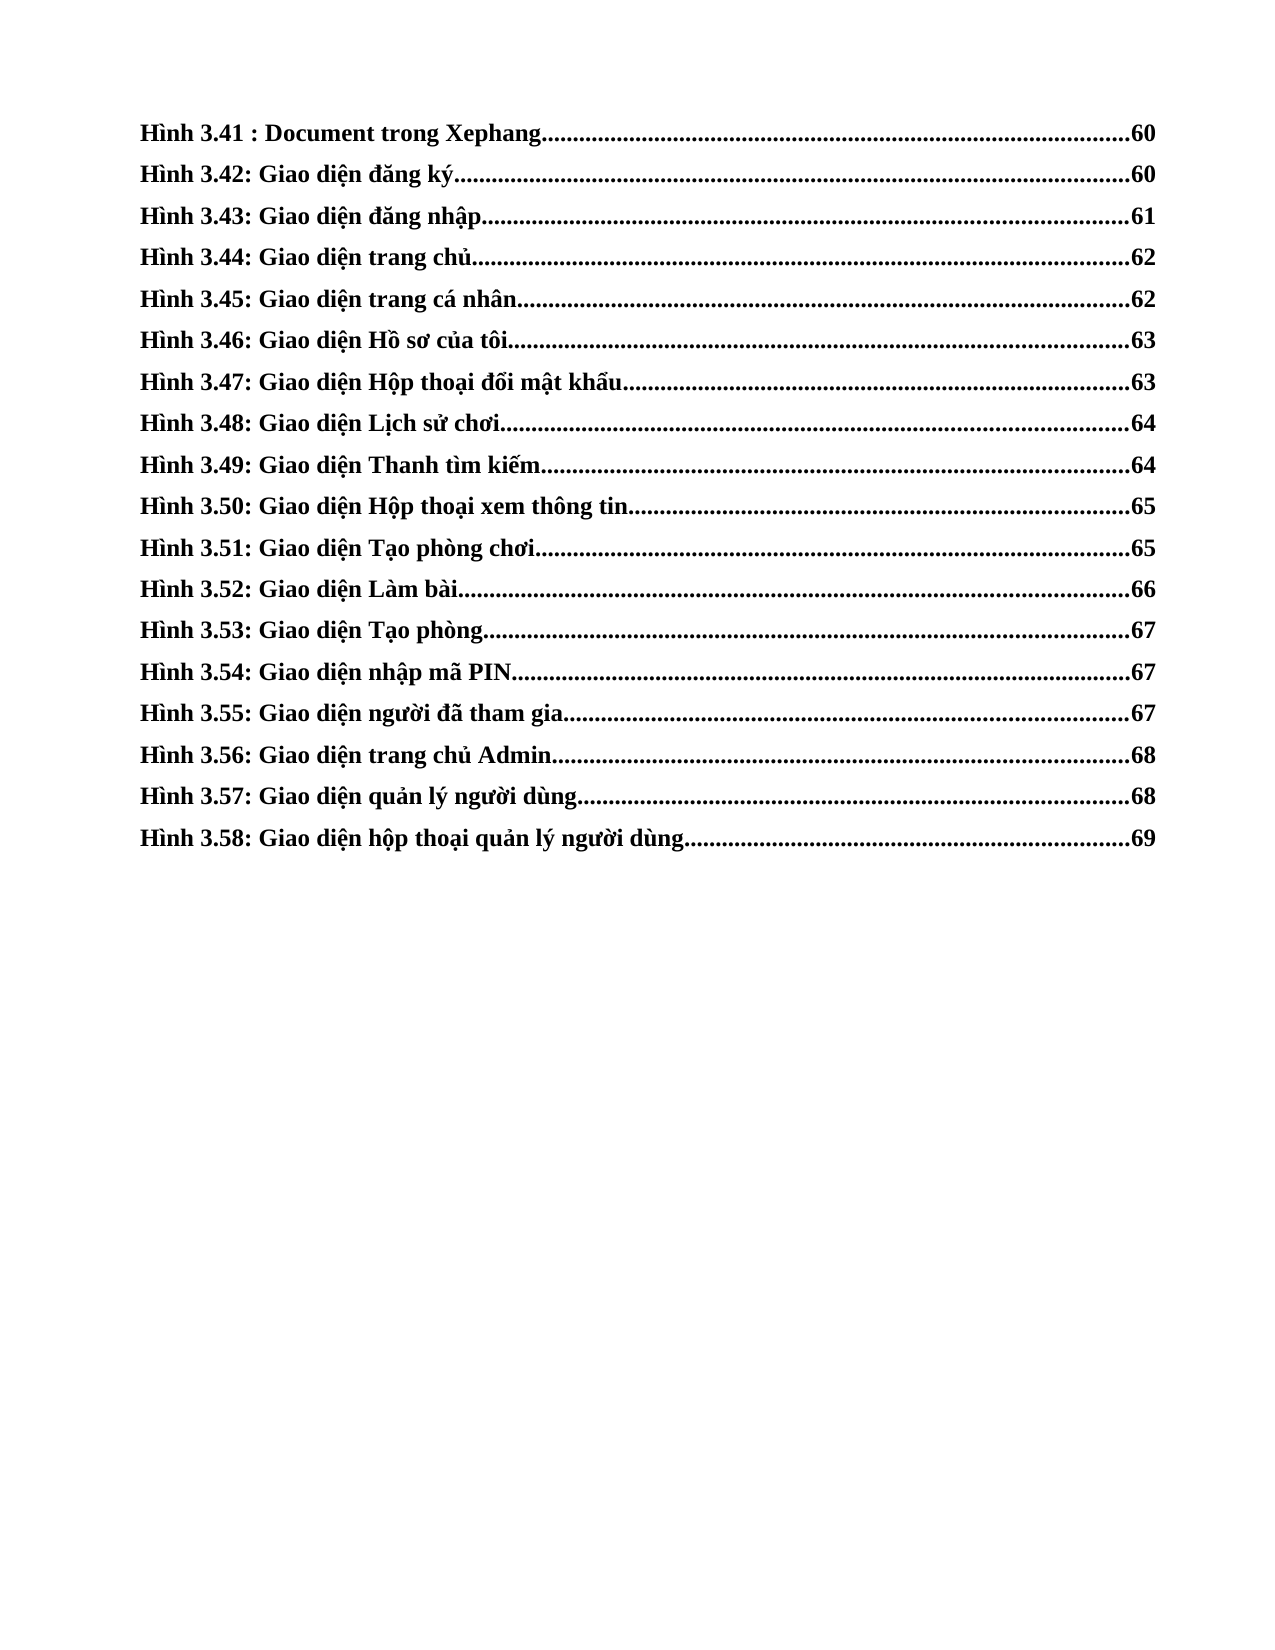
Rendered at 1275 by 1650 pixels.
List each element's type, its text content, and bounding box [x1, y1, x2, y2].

text Hình 3.57: Giao diện quản lý người dùng 68 [140, 781, 1157, 810]
text Hình 3.46: Giao diện Hồ sơ của tôi 63 [140, 325, 1157, 354]
text Hình 3.55: Giao diện người đã tham gia 67 [140, 698, 1157, 727]
text Hình 3.41 : Document trong Xephang 60 [140, 118, 1157, 147]
text Hình 3.54: Giao diện nhập mã PIN 67 [140, 657, 1157, 686]
text Hình 3.52: Giao diện Làm bài 66 [140, 574, 1157, 603]
text Hình 3.47: Giao diện Hộp thoại đổi mật khẩu 63 [140, 367, 1157, 396]
text Hình 3.58: Giao diện hộp thoại quản lý người dùng 69 [140, 823, 1157, 852]
text Hình 3.51: Giao diện Tạo phòng chơi 65 [140, 533, 1157, 561]
text Hình 3.45: Giao diện trang cá nhân 62 [140, 284, 1157, 313]
text Hình 3.48: Giao diện Lịch sử chơi 64 [140, 408, 1157, 437]
text Hình 3.53: Giao diện Tạo phòng 67 [140, 616, 1157, 644]
text Hình 3.50: Giao diện Hộp thoại xem thông tin 65 [140, 491, 1157, 520]
text Hình 3.44: Giao diện trang chủ 62 [140, 242, 1157, 271]
text Hình 3.49: Giao diện Thanh tìm kiếm 64 [140, 450, 1157, 478]
text Hình 3.42: Giao diện đăng ký 60 [140, 159, 1157, 188]
text Hình 3.43: Giao diện đăng nhập 61 [140, 201, 1157, 230]
text Hình 3.56: Giao diện trang chủ Admin 68 [140, 740, 1157, 769]
